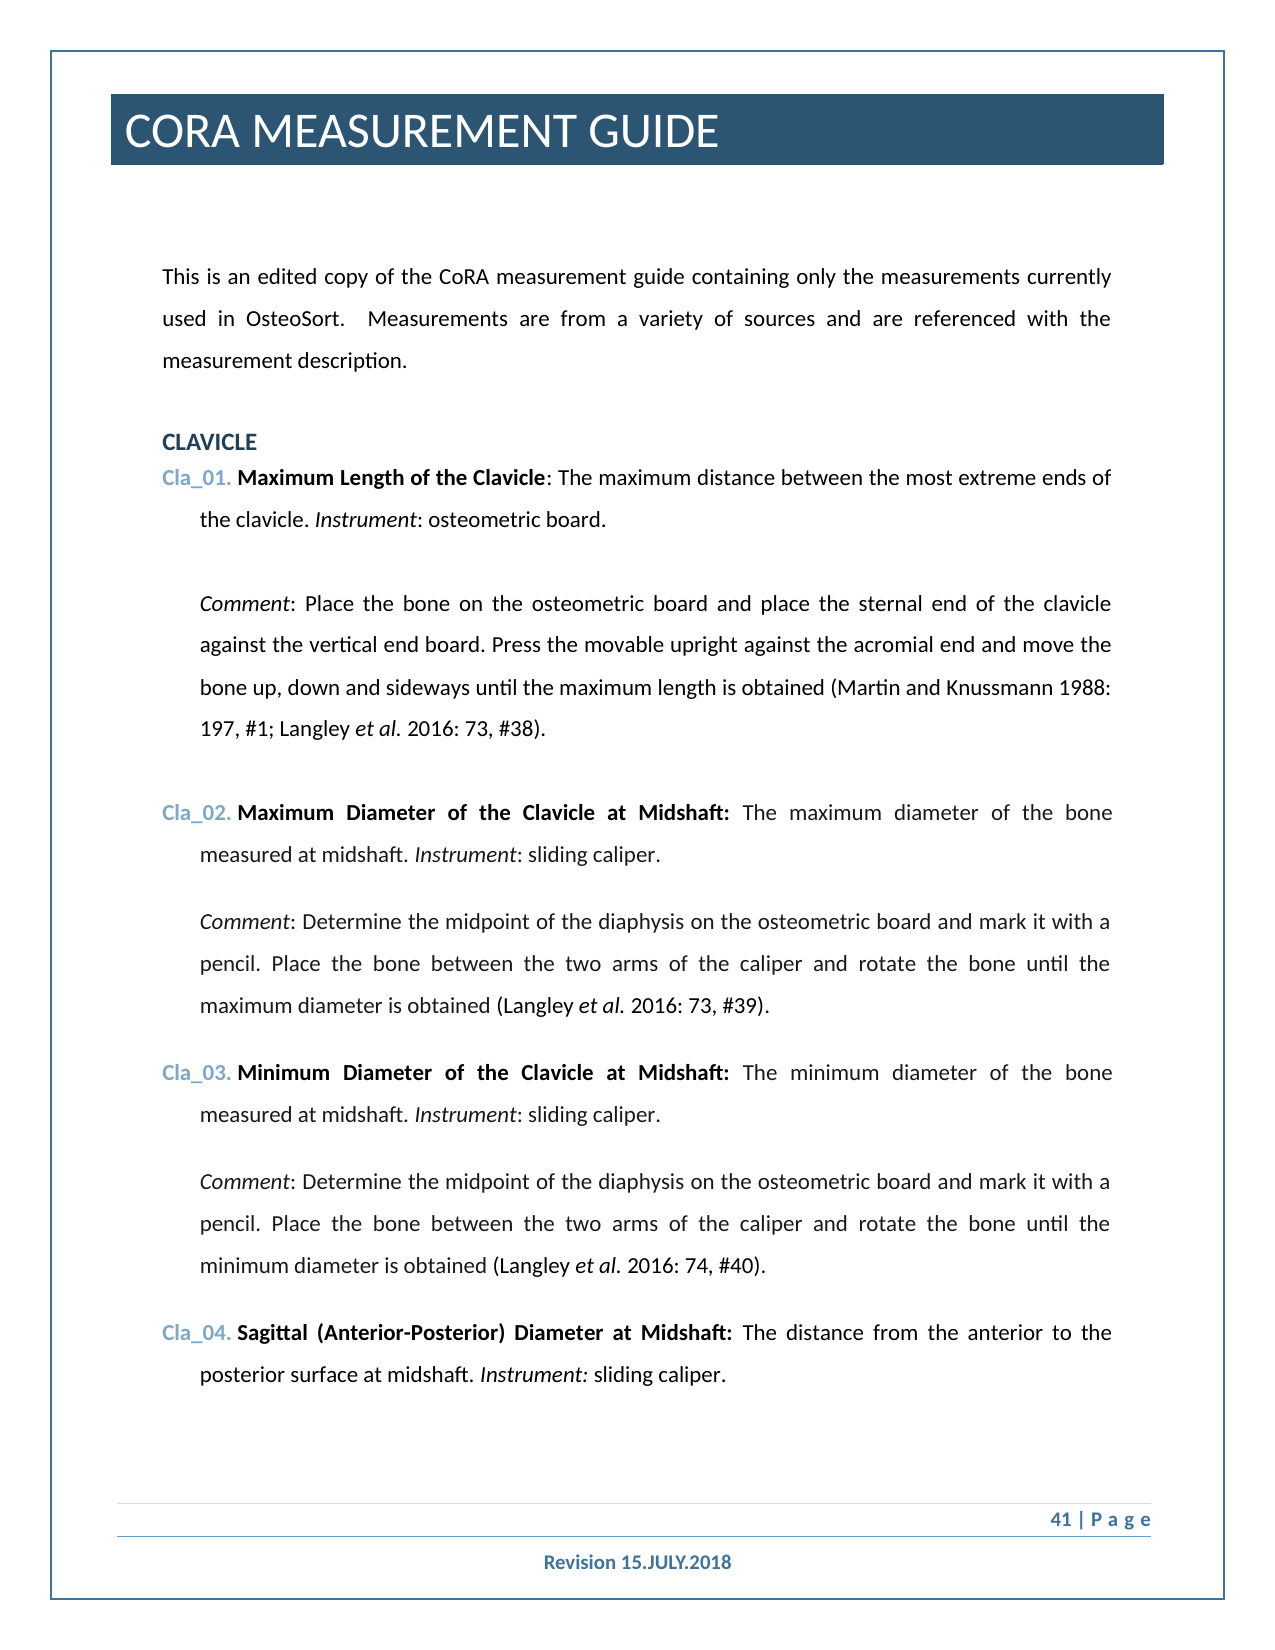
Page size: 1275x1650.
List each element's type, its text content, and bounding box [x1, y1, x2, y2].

list Sagittal (Anterior-Posterior) Diameter at Midshaft: The distance from the anterior to the posterior surface at midshaft. Instrument: sliding caliper. [162, 1318, 1113, 1388]
subtitle CLAVICLE [162, 426, 1113, 456]
list Minimum Diameter of the Clavicle at Midshaft: The minimum diameter of the bone measured at midshaft. Instrument: sliding caliper. [162, 1058, 1113, 1128]
text Comment: Place the bone on the osteometric board and place the sternal end of the clavicle against the vertical end board. Press the movable upright against the acromial end and move the bone up, down and sideways until the maximum length is obtained (Martin and Knussmann 1988: 197, #1; Langley et al. 2016: 73, #38). [199, 589, 1113, 743]
text Comment: Determine the midpoint of the diaphysis on the osteometric board and mark it with a pencil. Place the bone between the two arms of the caliper and rotate the bone until the maximum diameter is obtained (Langley et al. 2016: 73, #39). [199, 907, 1113, 1019]
list Maximum Length of the Clavicle: The maximum distance between the most extreme ends of the clavicle. Instrument: osteometric board. [162, 463, 1113, 533]
text This is an edited copy of the CoRA measurement guide containing only the measurements currently used in OsteoSort. Measurements are from a variety of sources and are referenced with the measurement description. [162, 262, 1113, 374]
list Maximum Diameter of the Clavicle at Midshaft: The maximum diameter of the bone measured at midshaft. Instrument: sliding caliper. [162, 798, 1113, 868]
text Comment: Determine the midpoint of the diaphysis on the osteometric board and mark it with a pencil. Place the bone between the two arms of the caliper and rotate the bone until the minimum diameter is obtained (Langley et al. 2016: 74, #40). [199, 1167, 1113, 1279]
